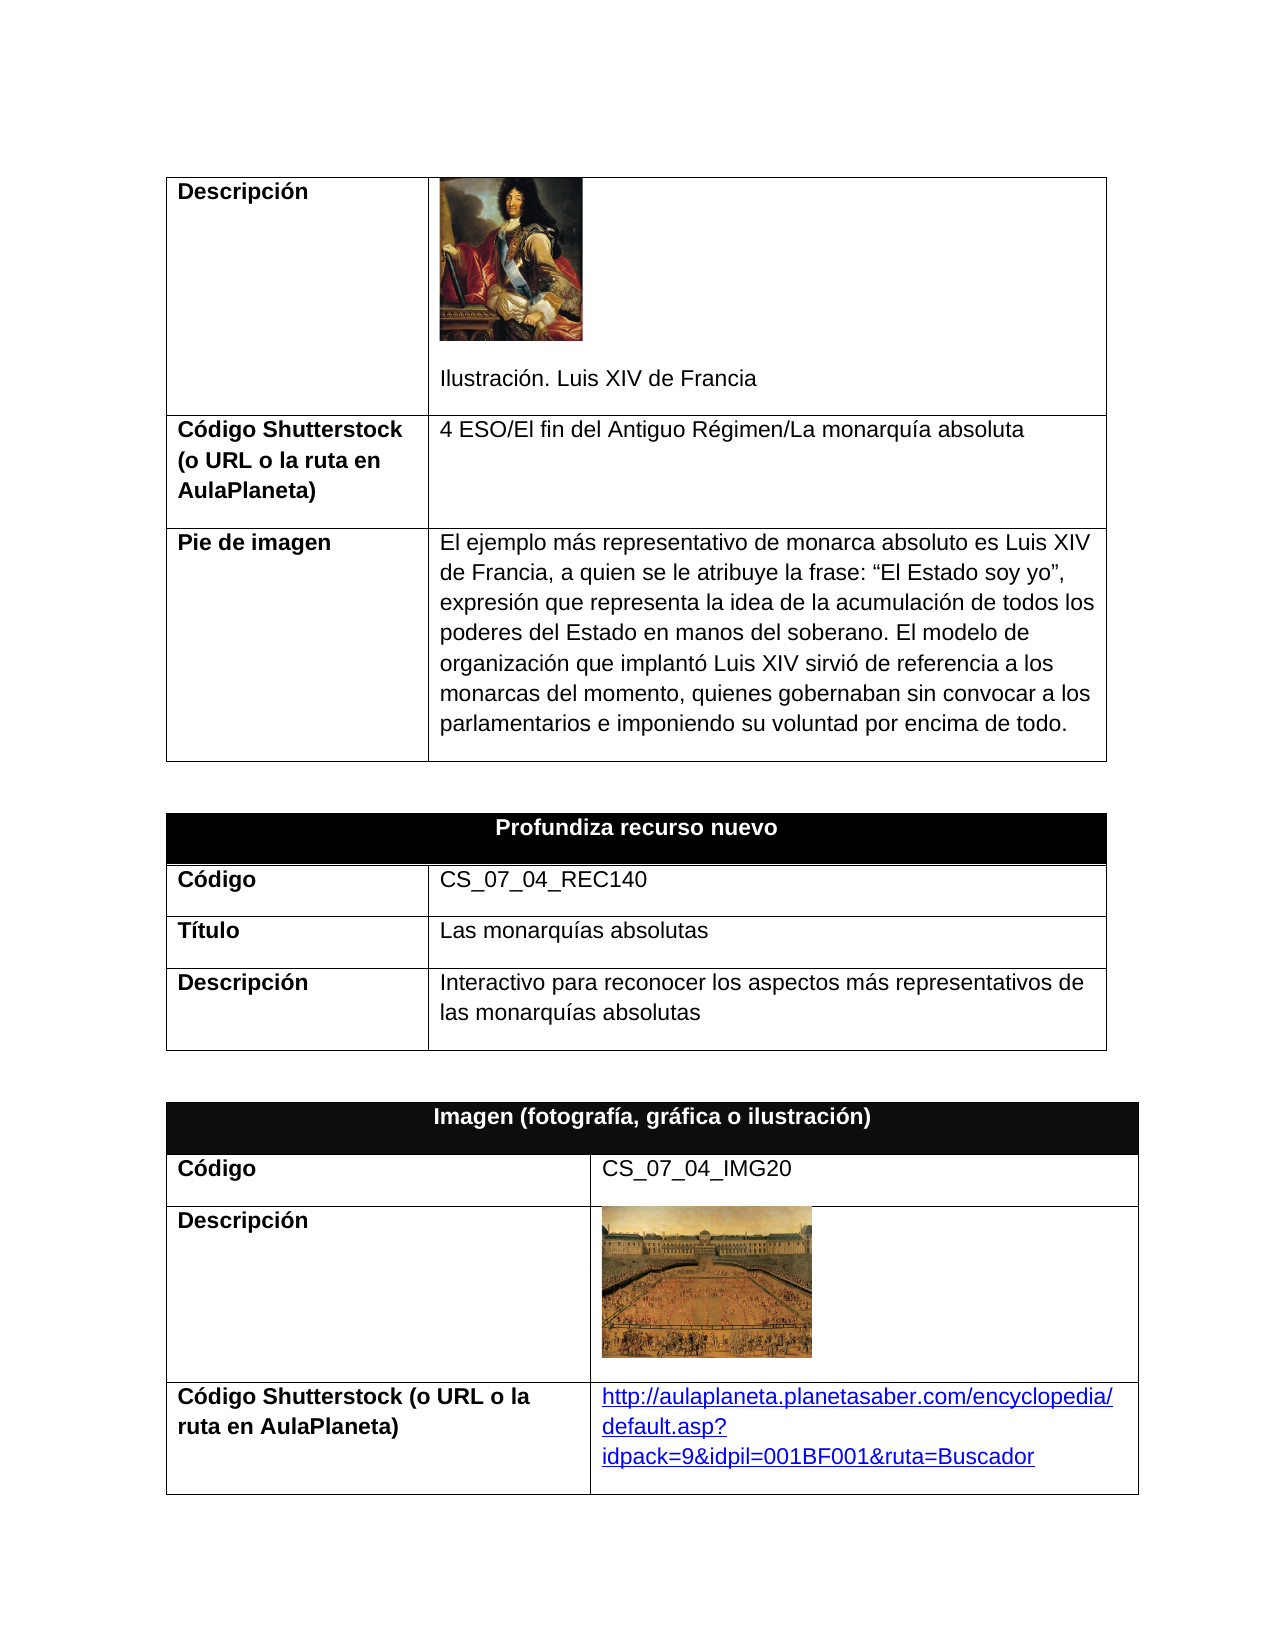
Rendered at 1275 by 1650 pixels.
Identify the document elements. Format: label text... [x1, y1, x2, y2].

table_cell Pie de imagen [167, 529, 428, 761]
table_cell Las monarquías absolutas [429, 917, 1106, 968]
table_cell El ejemplo más representativo de monarca absoluto es Luis XIV de Francia, a quien se le atribuye la frase: “El Estado soy yo”, expresión que representa la idea de la acumulación de todos los poderes del Estado en manos del soberano. El modelo de organización que implantó Luis XIV sirvió de referencia a los monarcas del momento, quienes gobernaban sin convocar a los parlamentarios e imponiendo su voluntad por encima de todo. [429, 529, 1106, 761]
table_cell Título [167, 917, 428, 968]
picture [439, 178, 583, 341]
table_cell Descripción [167, 969, 428, 1050]
table_header Imagen (fotografía, gráfica o ilustración) [167, 1103, 1138, 1154]
table_header Profundiza recurso nuevo [167, 814, 1106, 864]
picture [601, 1206, 812, 1358]
table_cell Código Shutterstock (o URL o la ruta en AulaPlaneta) [167, 1383, 590, 1494]
table_cell 4 ESO/El fin del Antiguo Régimen/La monarquía absoluta [429, 416, 1106, 528]
table_cell Código [167, 866, 428, 916]
table_cell [591, 1207, 1138, 1382]
table_cell http://aulaplaneta.planetasaber.com/encyclopedia/default.asp?idpack=9&idpil=001BF001&ruta=Buscador [591, 1383, 1138, 1494]
table_cell CS_07_04_IMG20 [591, 1155, 1138, 1206]
table_cell Interactivo para reconocer los aspectos más representativos de las monarquías absolutas [429, 969, 1106, 1050]
table_cell Descripción [167, 178, 428, 415]
table_cell Código [167, 1155, 590, 1206]
table_cell Ilustración. Luis XIV de Francia [429, 178, 1106, 415]
table_cell Descripción [167, 1207, 590, 1382]
table_cell Código Shutterstock (o URL o la ruta en AulaPlaneta) [167, 416, 428, 528]
table_cell CS_07_04_REC140 [429, 866, 1106, 916]
